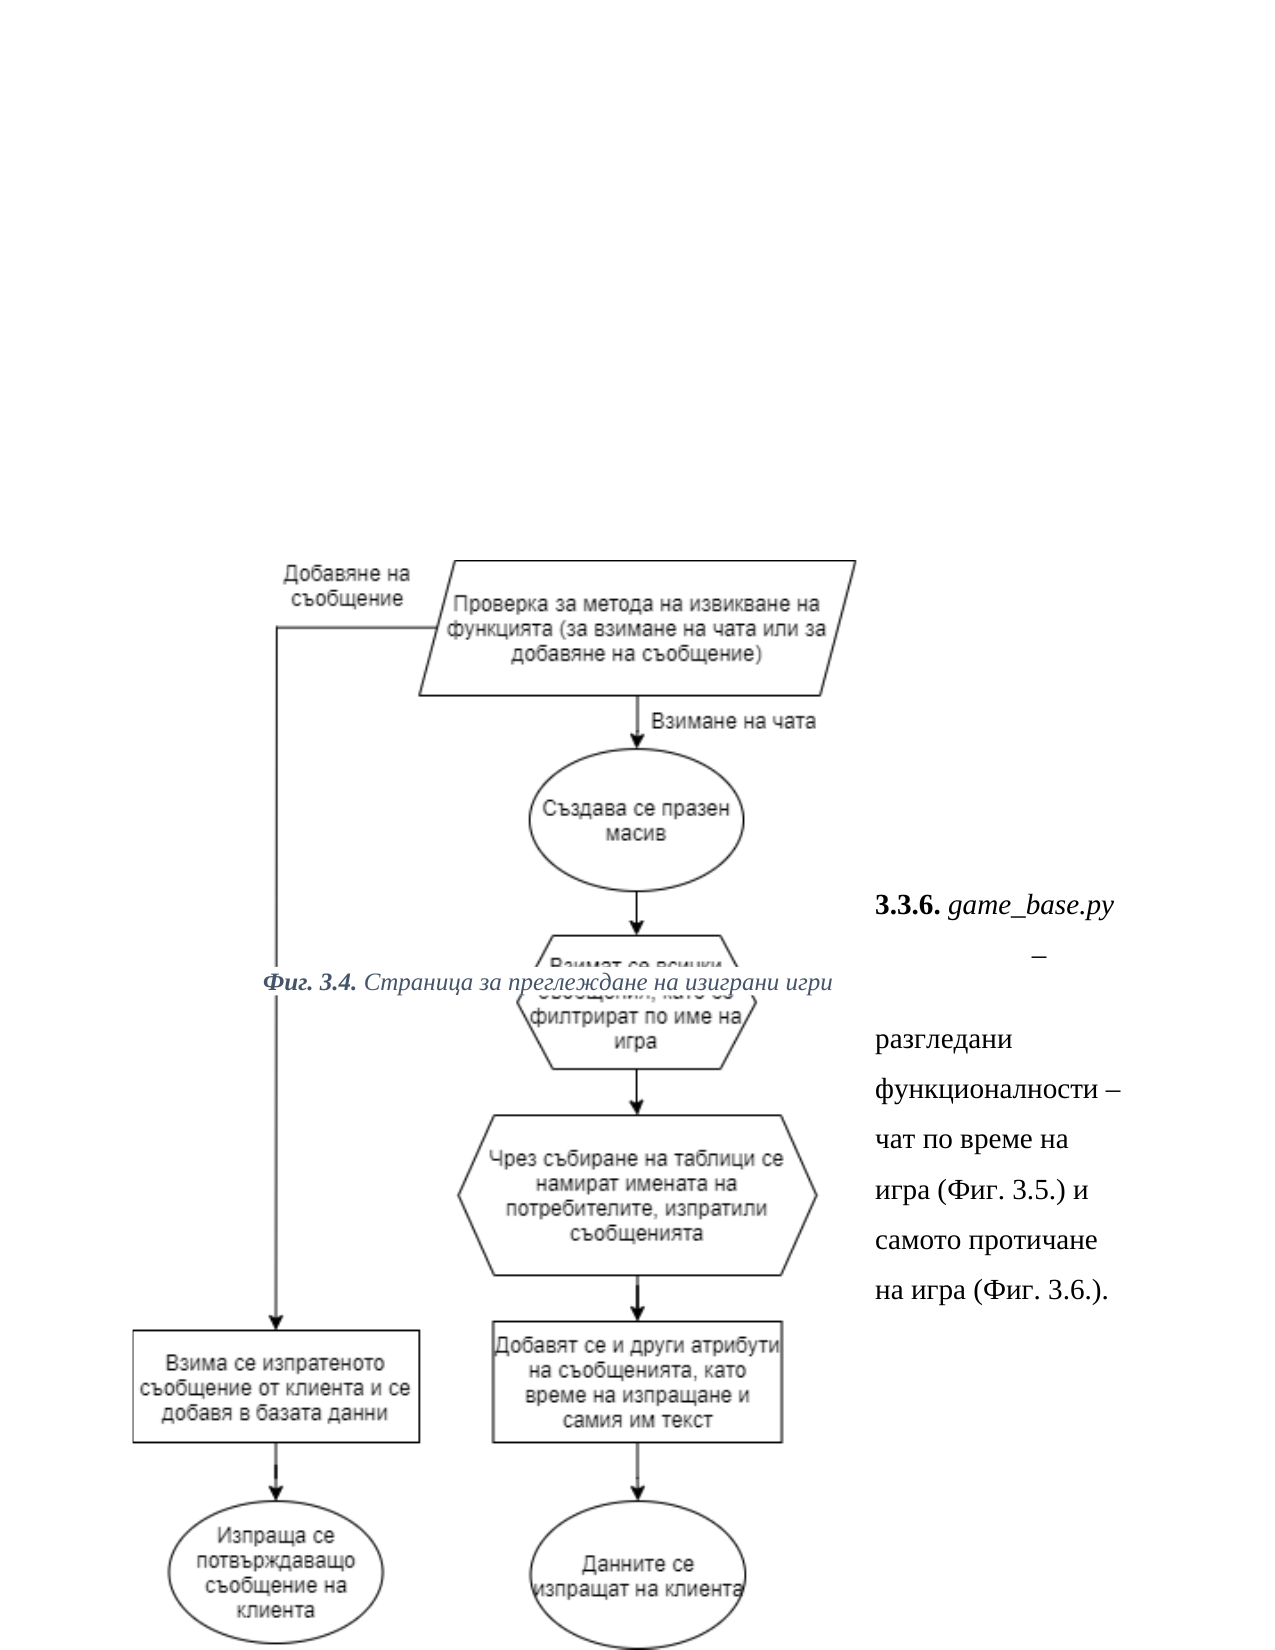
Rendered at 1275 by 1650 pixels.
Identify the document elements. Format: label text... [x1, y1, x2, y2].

text 3.3.6. game_base.py – разгледани функционалности – чат по време на игра (Фиг. 3.5.) и самото протичане на игра (Фиг. 3.6.). [857, 887, 1125, 1306]
picture [132, 560, 857, 1650]
